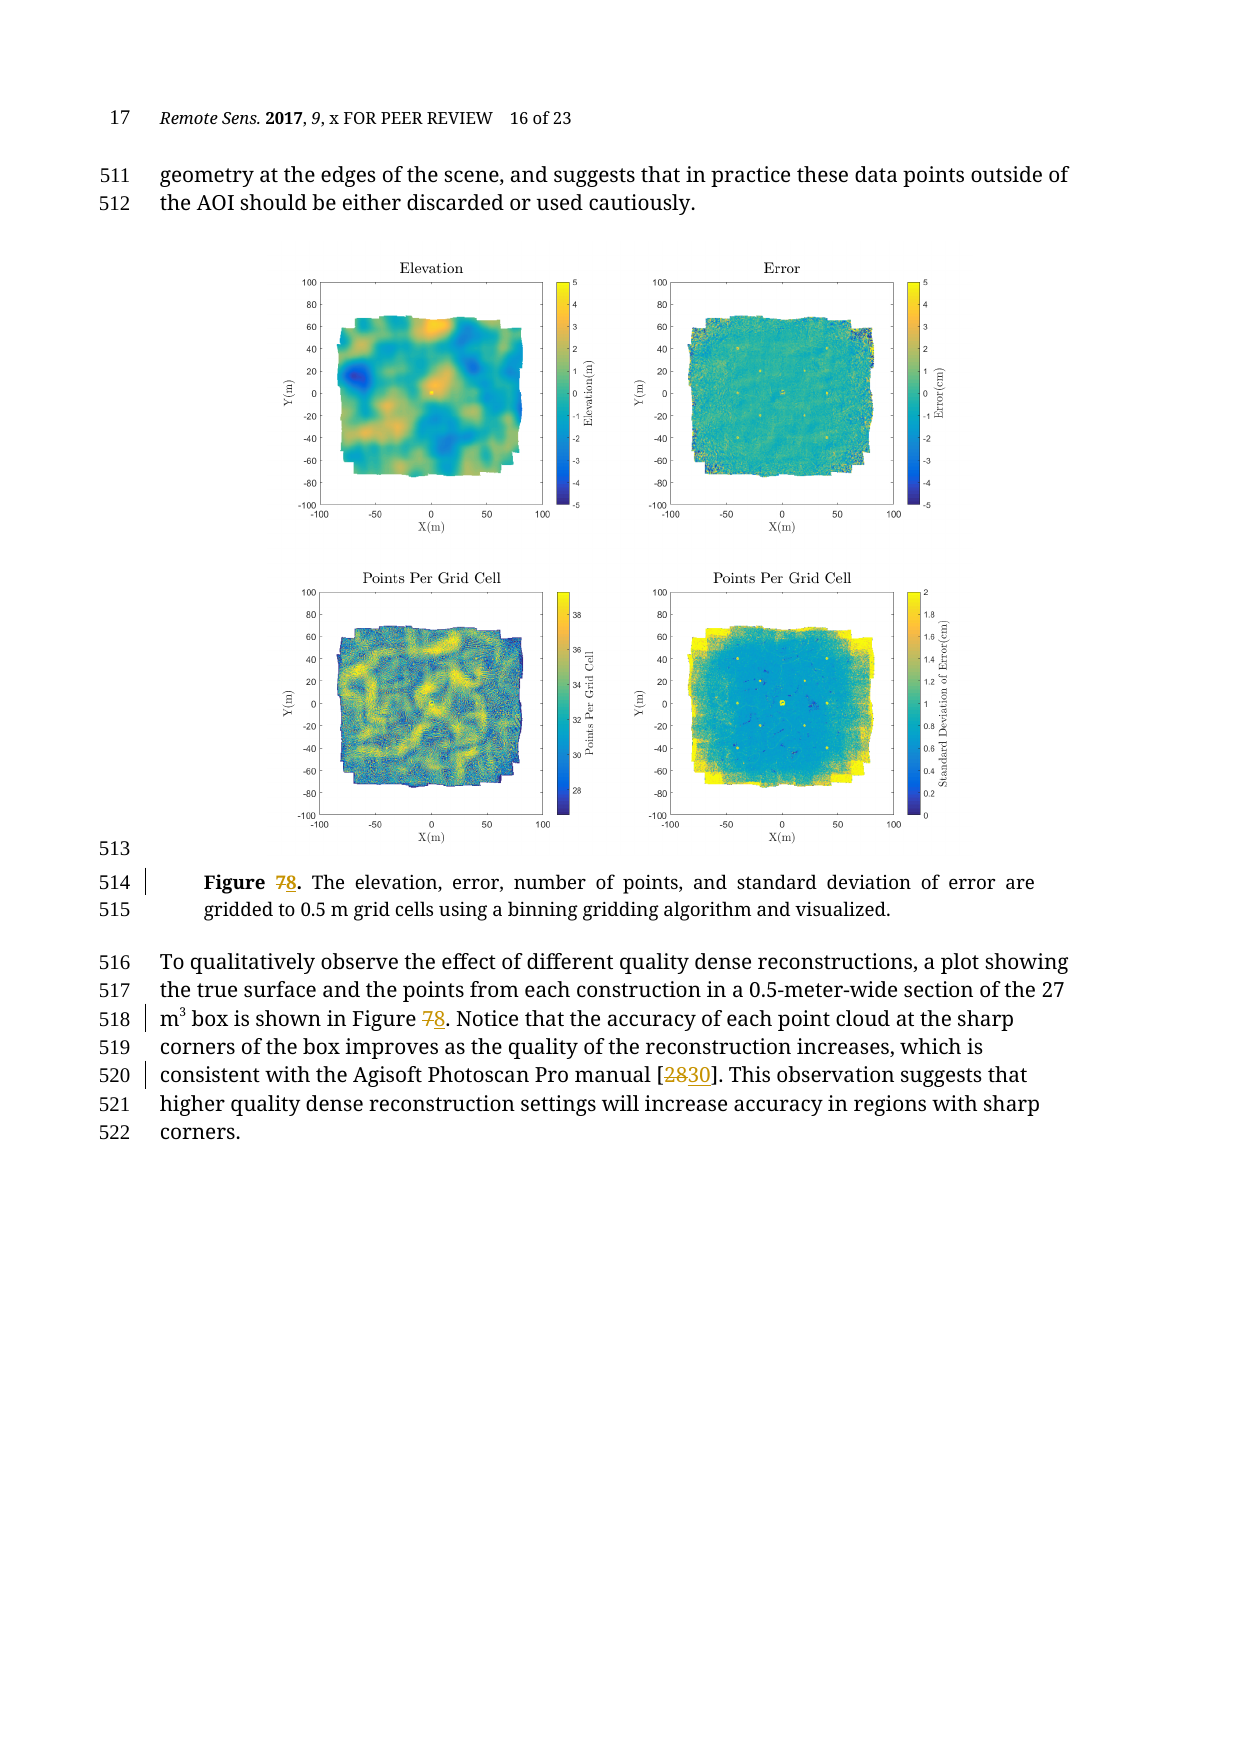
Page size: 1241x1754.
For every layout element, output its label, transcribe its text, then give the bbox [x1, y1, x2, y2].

subtitle To qualitatively observe the effect of different quality dense reconstructions, a plot showing the true surface and the points from each construction in a 0.5-meter-wide section of the 27 m3 box is shown in Figure . Notice that the accuracy of each point cloud at the sharp corners of the box improves as the quality of the reconstruction increases, which is consistent with the Agisoft Photoscan Pro manual []. This observation suggests that higher quality dense reconstruction settings will increase accuracy in regions with sharp corners. [159, 947, 1081, 1146]
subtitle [159, 160, 1081, 217]
text Figure . The elevation, error, number of points, and standard deviation of error are gridded to 0.5 m grid cells using a binning gridding algorithm and visualized. [204, 868, 1036, 922]
picture [267, 241, 974, 856]
